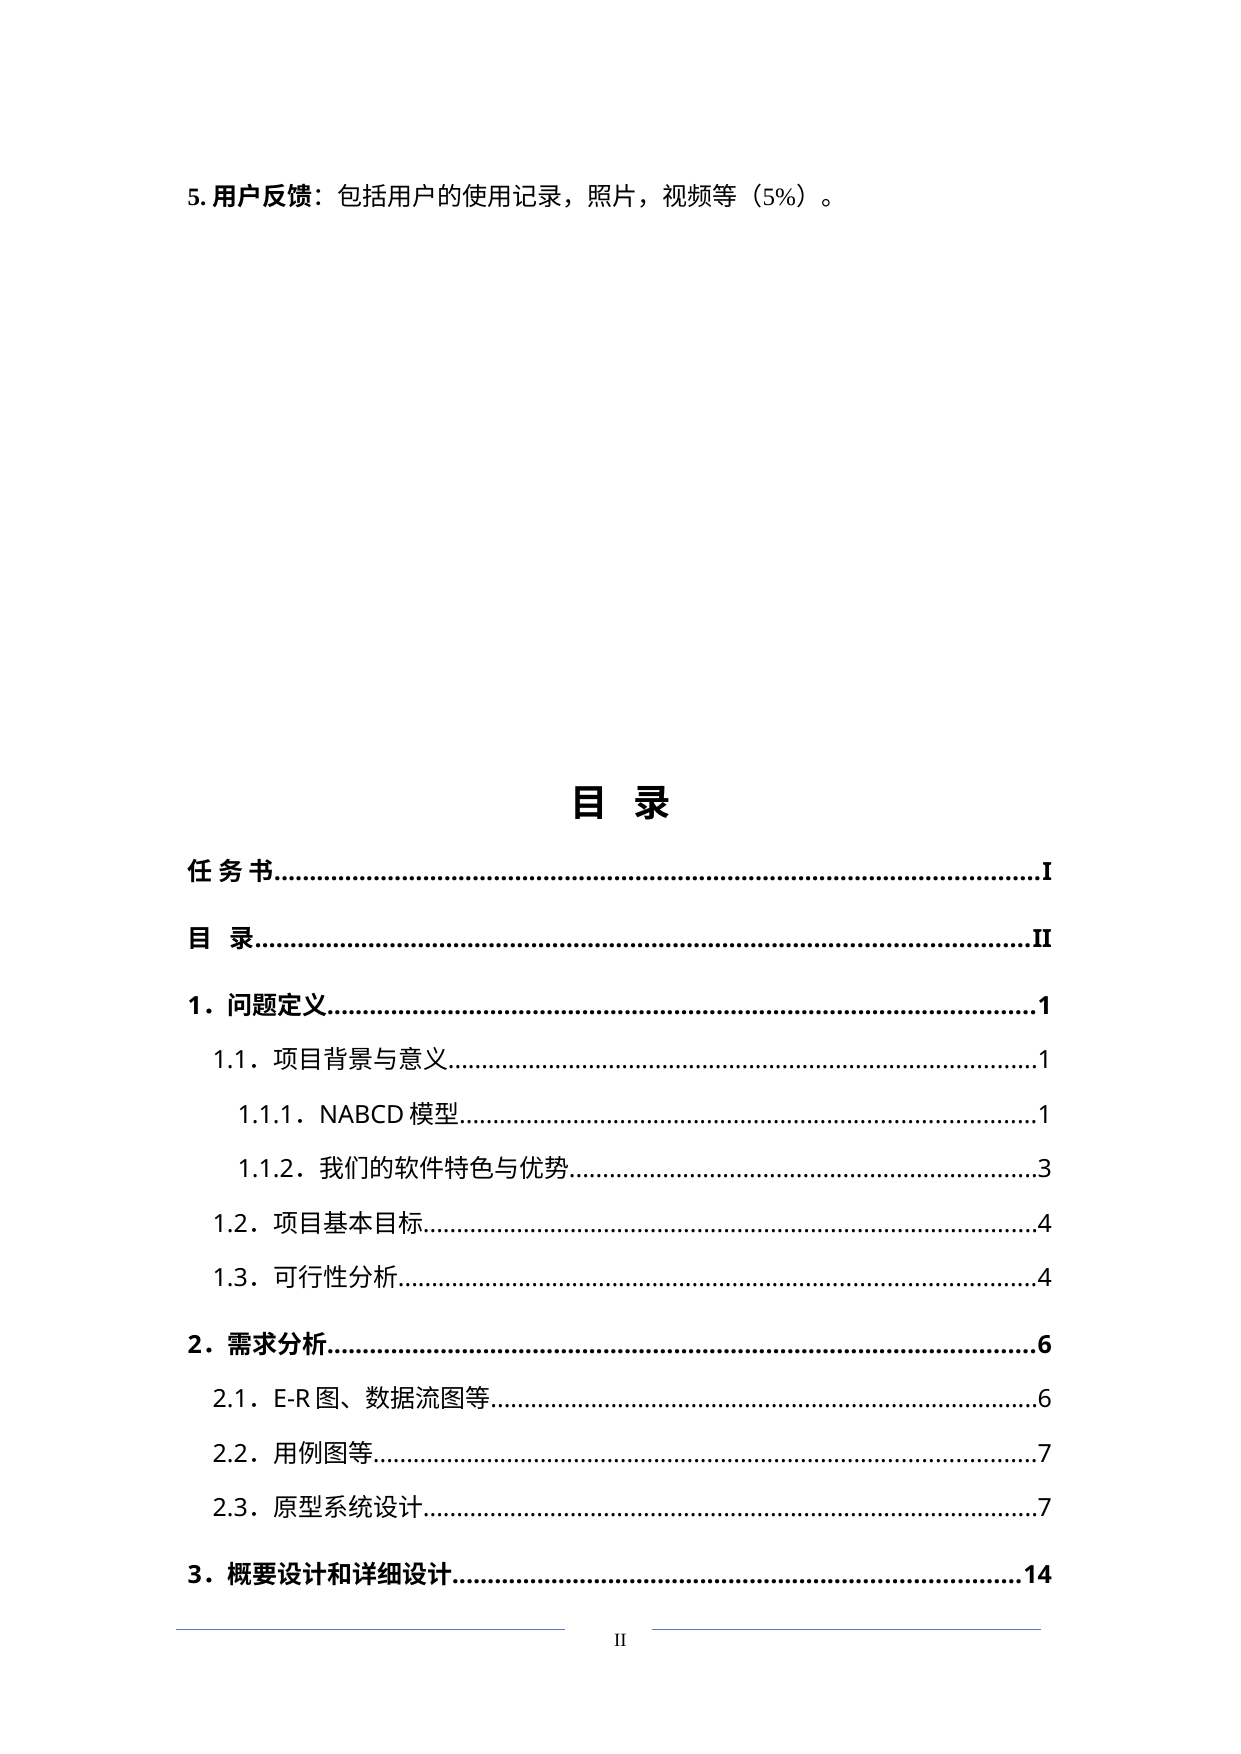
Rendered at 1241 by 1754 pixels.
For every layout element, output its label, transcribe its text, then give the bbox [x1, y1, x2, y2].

text 目 录 II [187, 919, 1053, 955]
text 1.1.1．NABCD模型 1 [237, 1094, 1053, 1131]
text 1.3．可行性分析 4 [212, 1257, 1053, 1294]
text 任 务 书 I [187, 852, 1053, 888]
text 3．概要设计和详细设计 14 [187, 1554, 1053, 1591]
text 1．问题定义 1 [187, 986, 1053, 1022]
text 2.1．E-R图、数据流图等 6 [212, 1379, 1053, 1415]
text 1.1.2．我们的软件特色与优势 3 [237, 1149, 1053, 1185]
text 1.2．项目基本目标 4 [212, 1203, 1053, 1239]
text 5. 用户反馈：包括用户的使用记录，照片，视频等（5%）。 [187, 162, 1053, 227]
text 2.3．原型系统设计 7 [212, 1487, 1053, 1524]
subtitle 目 录 [187, 773, 1053, 827]
text 2．需求分析 6 [187, 1324, 1053, 1361]
text 1.1．项目背景与意义 1 [212, 1040, 1053, 1076]
text 2.2．用例图等 7 [212, 1433, 1053, 1469]
